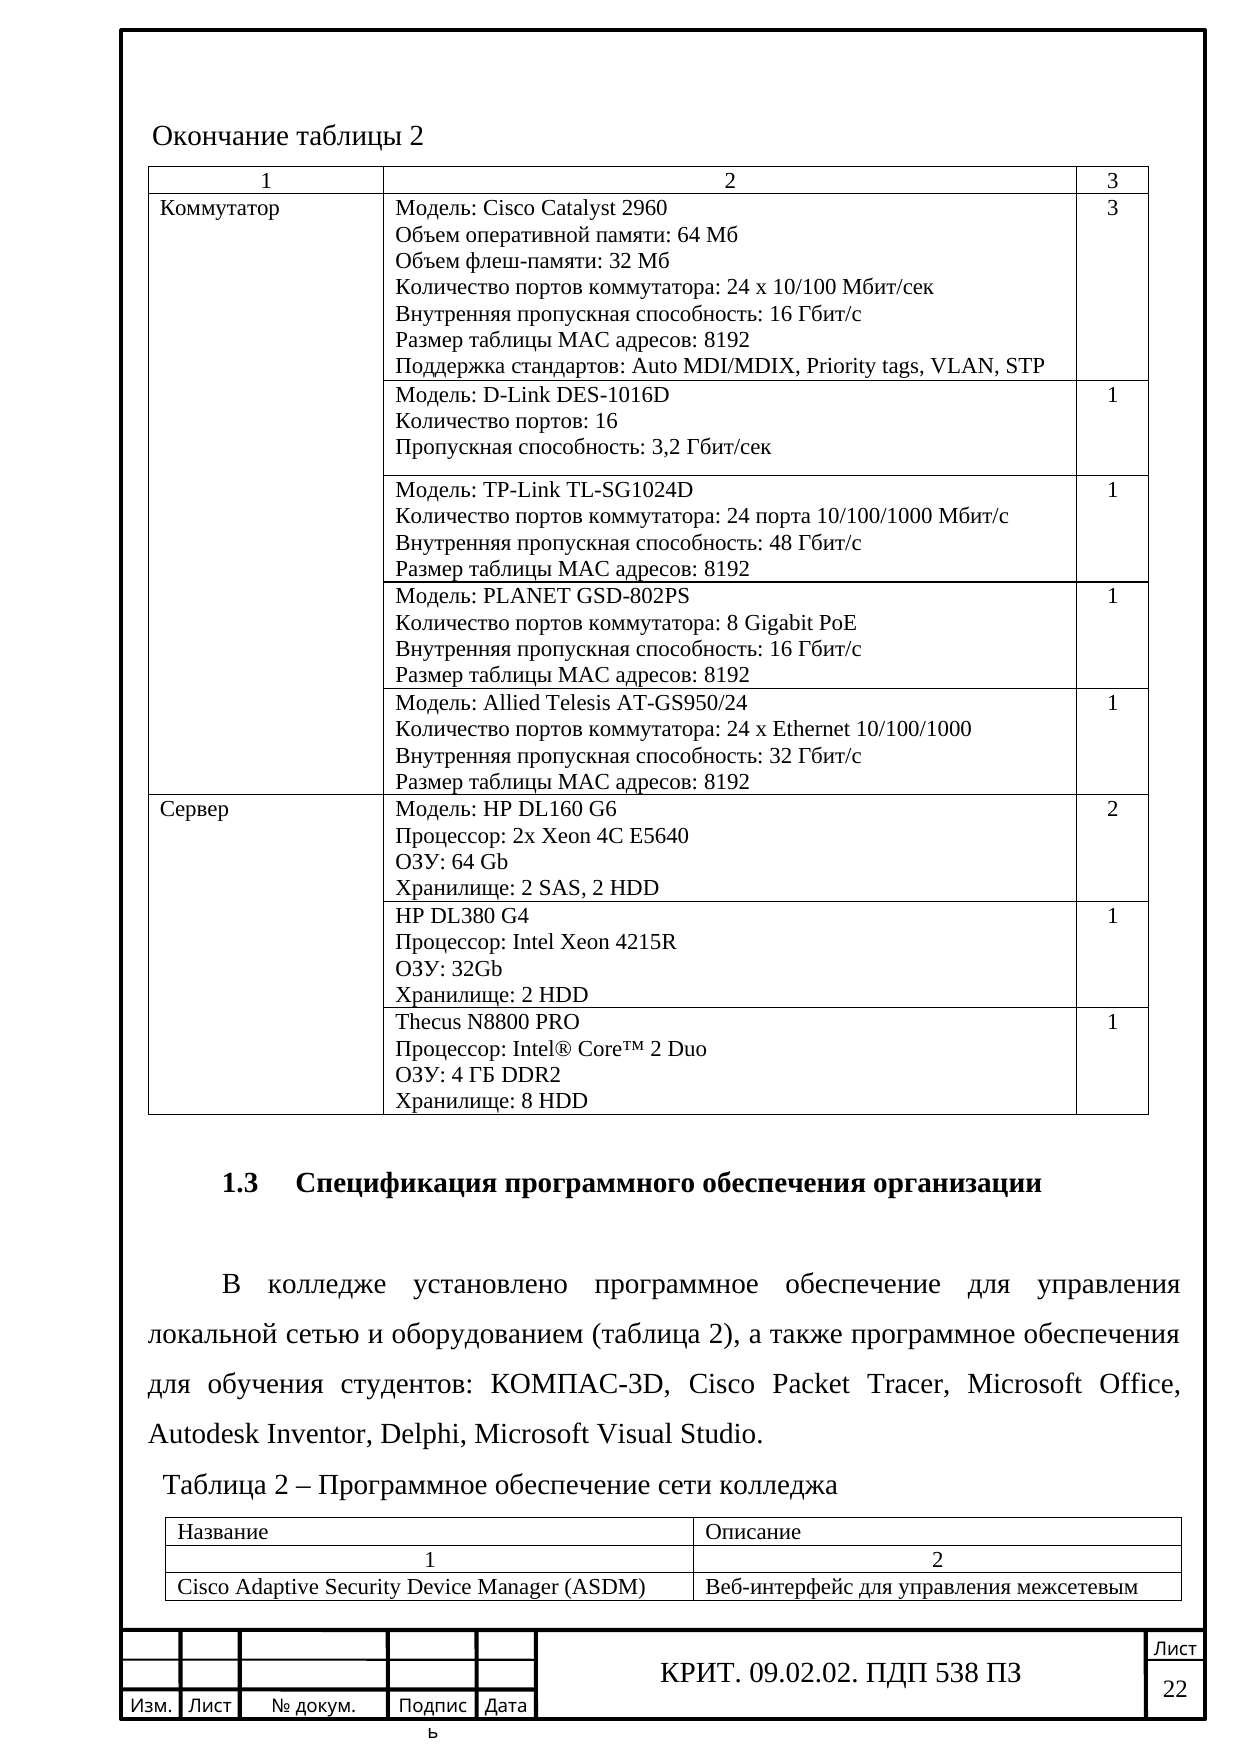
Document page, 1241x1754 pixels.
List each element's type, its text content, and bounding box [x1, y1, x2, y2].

text Таблица 2 – Программное обеспечение сети колледжа [148, 1467, 1181, 1501]
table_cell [694, 1573, 1181, 1599]
table_cell 3 [1077, 167, 1148, 193]
text В колледже установлено программное обеспечение для управления локальной сетью и оборудованием (таблица 2), а также программное обеспечения для обучения студентов: КОМПАС-3D, Cisco Packet Tracer, Microsoft Office, Autodesk Inventor, Delphi, Microsoft Visual Studio. [148, 1266, 1181, 1450]
table_cell Модель: D-Link DES-1016D Количество портов: 16 Пропускная способность: 3,2 Гбит/сек [384, 381, 1076, 475]
table_header Название [166, 1518, 693, 1545]
table_cell 2 [384, 167, 1076, 193]
table_cell Модель: HP DL160 G6 Процессор: 2x Xeon 4C E5640 ОЗУ: 64 Gb Хранилище: 2 SAS, 2 HDD [384, 795, 1076, 901]
table_cell Модель: Allied Telesis AT-GS950/24 Количество портов коммутатора: 24 x Ethernet 10/100/1000 Внутренняя пропускная способность: 32 Гбит/с Размер таблицы MAC адресов: 8192 [384, 689, 1076, 794]
table_cell 1 [166, 1546, 693, 1572]
list Спецификация программного обеспечения организации [148, 1165, 1181, 1199]
table_cell Модель: TP-Link TL-SG1024D Количество портов коммутатора: 24 порта 10/100/1000 Мбит/с Внутренняя пропускная способность: 48 Гбит/с Размер таблицы MAC адресов: 8192 [384, 476, 1076, 581]
table_cell 1 [1077, 381, 1148, 475]
table_cell 1 [1077, 1008, 1148, 1114]
table_cell 1 [1077, 583, 1148, 688]
table_cell 3 [1077, 194, 1148, 380]
table_cell Сервер [149, 795, 383, 1114]
table_cell Коммутатор [149, 194, 383, 794]
table_header Окончание таблицы 2 [148, 118, 1149, 166]
table_header Описание [694, 1518, 1181, 1545]
table_cell 2 [694, 1546, 1181, 1572]
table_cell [166, 1573, 693, 1599]
table_cell 1 [1077, 902, 1148, 1007]
table_cell 1 [1077, 689, 1148, 794]
table_cell Модель: PLANET GSD-802PS Количество портов коммутатора: 8 Gigabit PoE Внутренняя пропускная способность: 16 Гбит/с Размер таблицы MAC адресов: 8192 [384, 583, 1076, 688]
table_cell Модель: Cisco Catalyst 2960 Объем оперативной памяти: 64 Мб Объем флеш-памяти: 32 Мб Количество портов коммутатора: 24 x 10/100 Мбит/сек Внутренняя пропускная способность: 16 Гбит/с Размер таблицы MAC адресов: 8192 Поддержка стандартов: Auto MDI/MDIX, Priority tags, VLAN, STP [384, 194, 1076, 380]
table_cell Thecus N8800 PRO Процессор: Intel® Core™ 2 Duo ОЗУ: 4 ГБ DDR2 Хранилище: 8 HDD [384, 1008, 1076, 1114]
table_cell HP DL380 G4 Процессор: Intel Xeon 4215R ОЗУ: 32Gb Хранилище: 2 HDD [384, 902, 1076, 1007]
table_cell 1 [149, 167, 383, 193]
table_cell 1 [1077, 476, 1148, 581]
table_cell 2 [1077, 795, 1148, 901]
